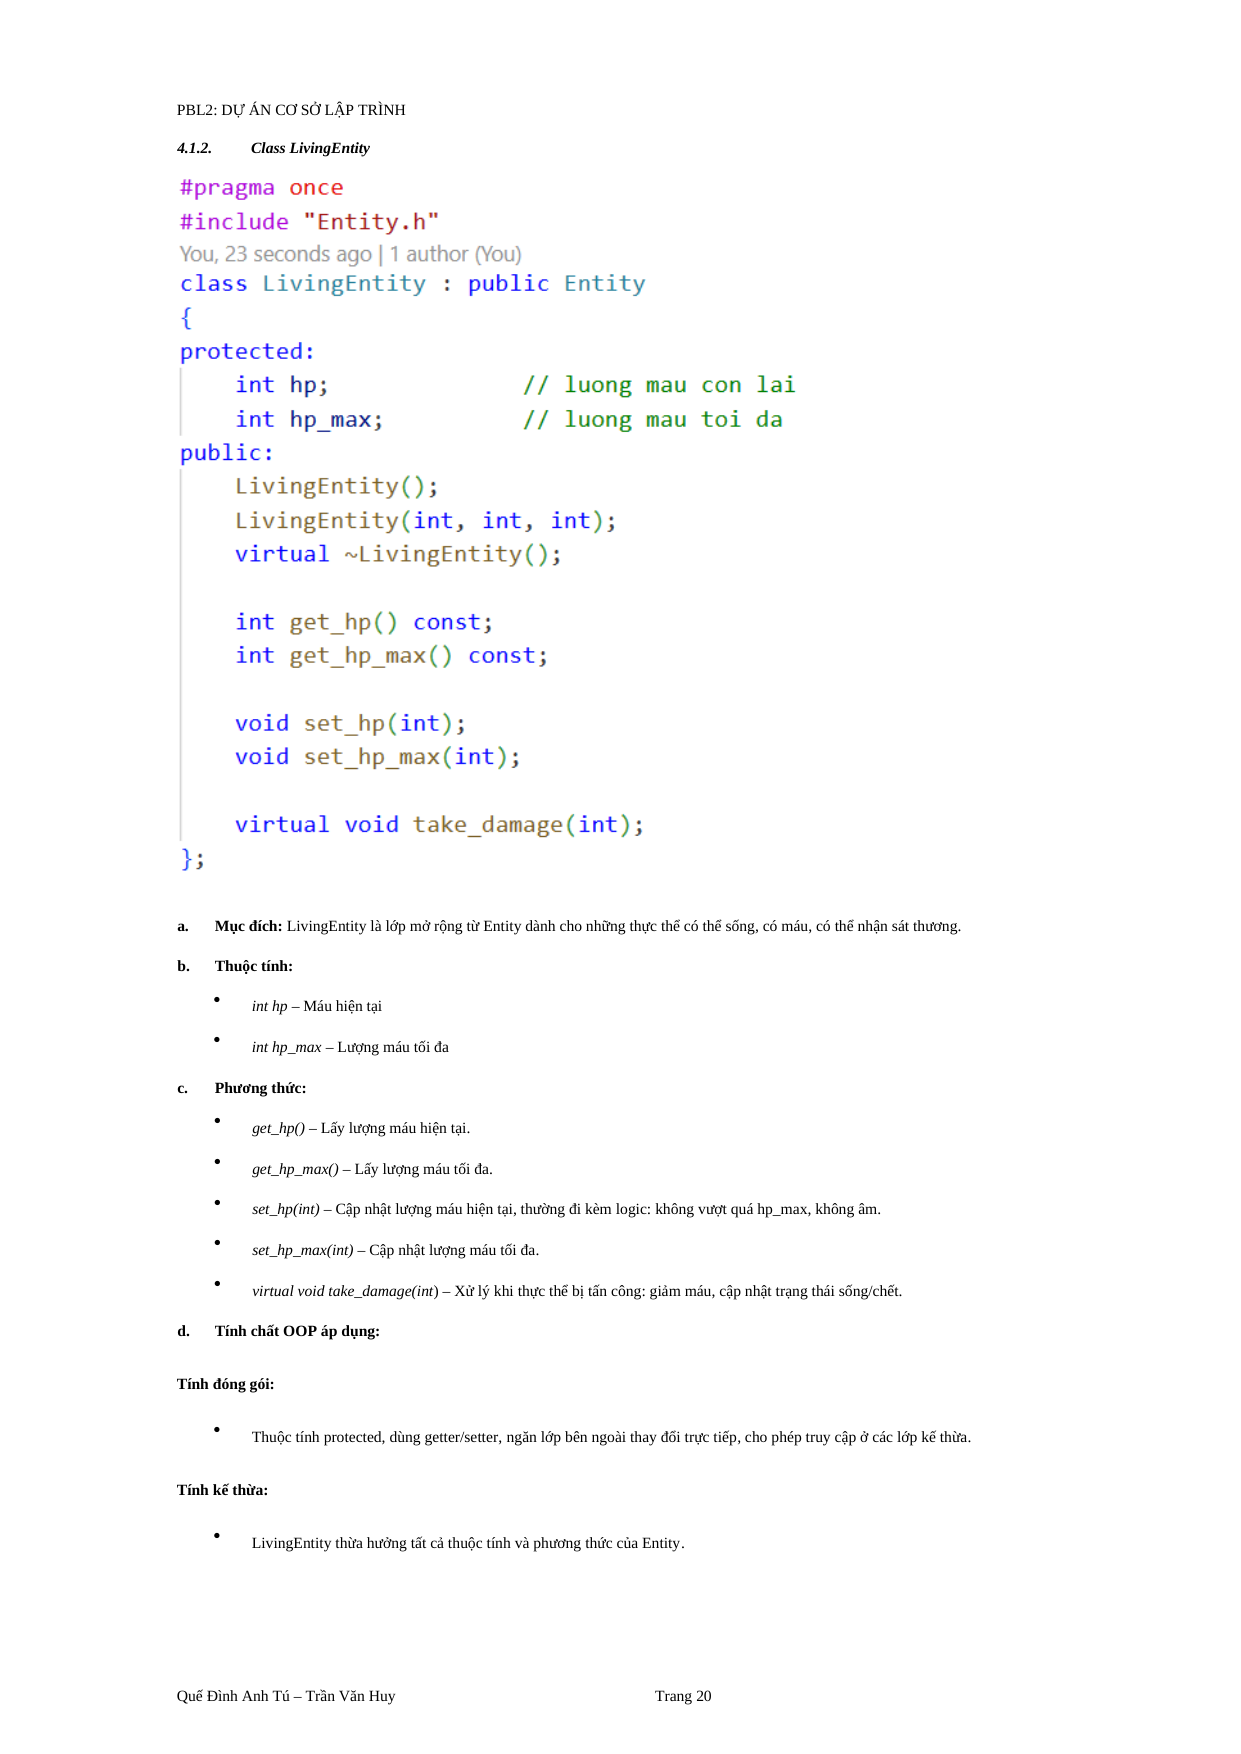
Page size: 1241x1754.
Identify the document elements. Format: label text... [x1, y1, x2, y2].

list int hp – Máu hiện tại [214, 984, 1122, 1015]
list Thuộc tính: [177, 943, 1122, 975]
list set_hp_max(int) – Cập nhật lượng máu tối đa. [214, 1227, 1122, 1259]
list LivingEntity thừa hưởng tất cả thuộc tính và phương thức của Entity. [214, 1521, 1122, 1552]
list Tính chất OOP áp dụng: [177, 1309, 1122, 1340]
list virtual void take_damage(int) – Xử lý khi thực thể bị tấn công: giảm máu, cập nhật trạng thái sống/chết. [214, 1268, 1122, 1299]
list set_hp(int) – Cập nhật lượng máu hiện tại, thường đi kèm logic: không vượt quá hp_max, không âm. [214, 1187, 1122, 1218]
list Thuộc tính protected, dùng getter/setter, ngăn lớp bên ngoài thay đổi trực tiếp, cho phép truy cập ở các lớp kế thừa. [214, 1414, 1122, 1446]
list Phương thức: [177, 1065, 1122, 1096]
list get_hp() – Lấy lượng máu hiện tại. [214, 1106, 1122, 1137]
picture [177, 173, 822, 886]
text Tính đóng gói: [177, 1362, 1122, 1393]
text Tính kế thừa: [177, 1468, 1122, 1499]
list get_hp_max() – Lấy lượng máu tối đa. [214, 1146, 1122, 1177]
subtitle Class LivingEntity [177, 125, 1122, 156]
list int hp_max – Lượng máu tối đa [214, 1024, 1122, 1056]
list Mục đích: LivingEntity là lớp mở rộng từ Entity dành cho những thực thể có thể sống, có máu, có thể nhận sát thương. [177, 903, 1122, 934]
